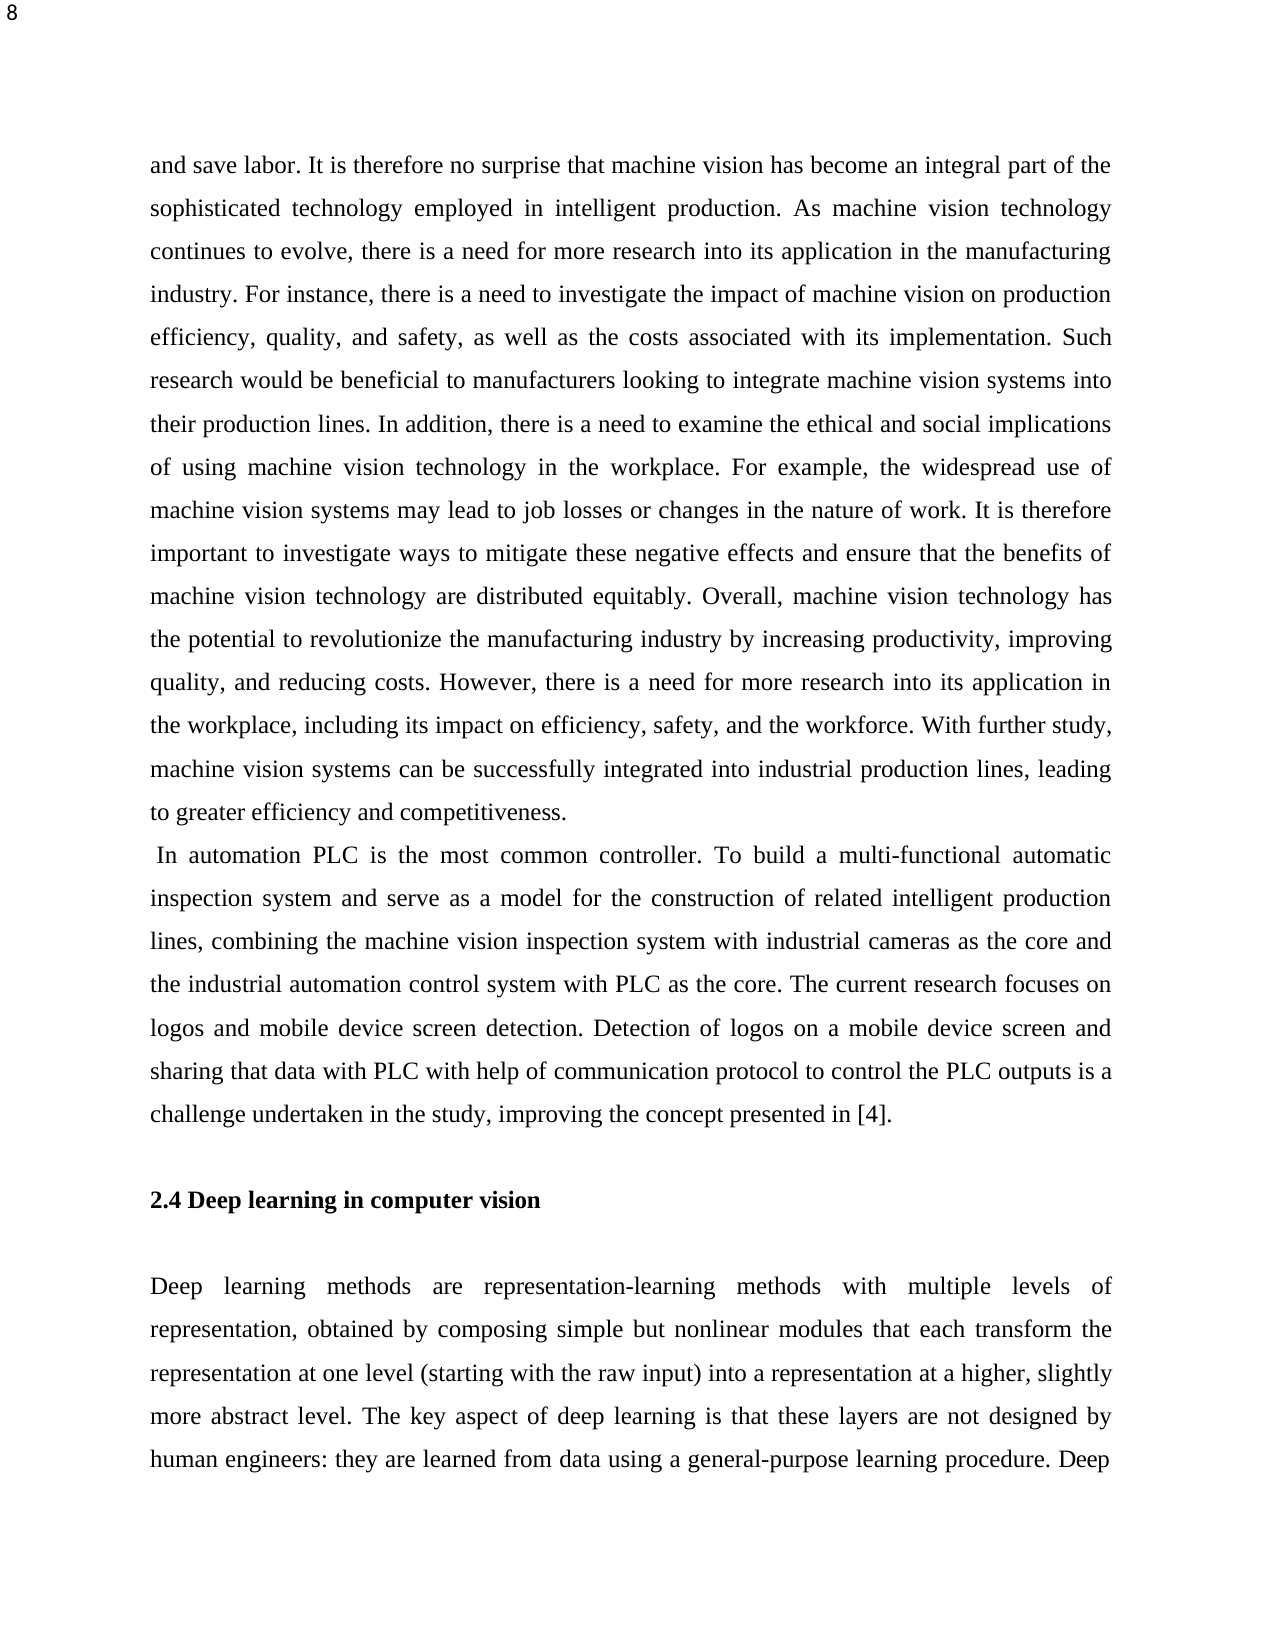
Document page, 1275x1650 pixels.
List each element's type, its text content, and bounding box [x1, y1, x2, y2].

text and save labor. It is therefore no surprise that machine vision has become an integral part of the sophisticated technology employed in intelligent production. As machine vision technology continues to evolve, there is a need for more research into its application in the manufacturing industry. For instance, there is a need to investigate the impact of machine vision on production efficiency, quality, and safety, as well as the costs associated with its implementation. Such research would be beneficial to manufacturers looking to integrate machine vision systems into their production lines. In addition, there is a need to examine the ethical and social implications of using machine vision technology in the workplace. For example, the widespread use of machine vision systems may lead to job losses or changes in the nature of work. It is therefore important to investigate ways to mitigate these negative effects and ensure that the benefits of machine vision technology are distributed equitably. Overall, machine vision technology has the potential to revolutionize the manufacturing industry by increasing productivity, improving quality, and reducing costs. However, there is a need for more research into its application in the workplace, including its impact on efficiency, safety, and the workforce. With further study, machine vision systems can be successfully integrated into industrial production lines, leading to greater efficiency and competitiveness. [150, 150, 1113, 826]
subtitle Deep learning in computer vision [150, 1185, 1185, 1214]
text Deep learning methods are representation-learning methods with multiple levels of representation, obtained by composing simple but nonlinear modules that each transform the representation at one level (starting with the raw input) into a representation at a higher, slightly more abstract level. The key aspect of deep learning is that these layers are not designed by human engineers: they are learned from data using a general-purpose learning procedure. Deep [150, 1271, 1113, 1473]
text In automation PLC is the most common controller. To build a multi-functional automatic inspection system and serve as a model for the construction of related intelligent production lines, combining the machine vision inspection system with industrial cameras as the core and the industrial automation control system with PLC as the core. The current research focuses on logos and mobile device screen detection. Detection of logos on a mobile device screen and sharing that data with PLC with help of communication protocol to control the PLC outputs is a challenge undertaken in the study, improving the concept presented in [4]. [150, 840, 1113, 1128]
